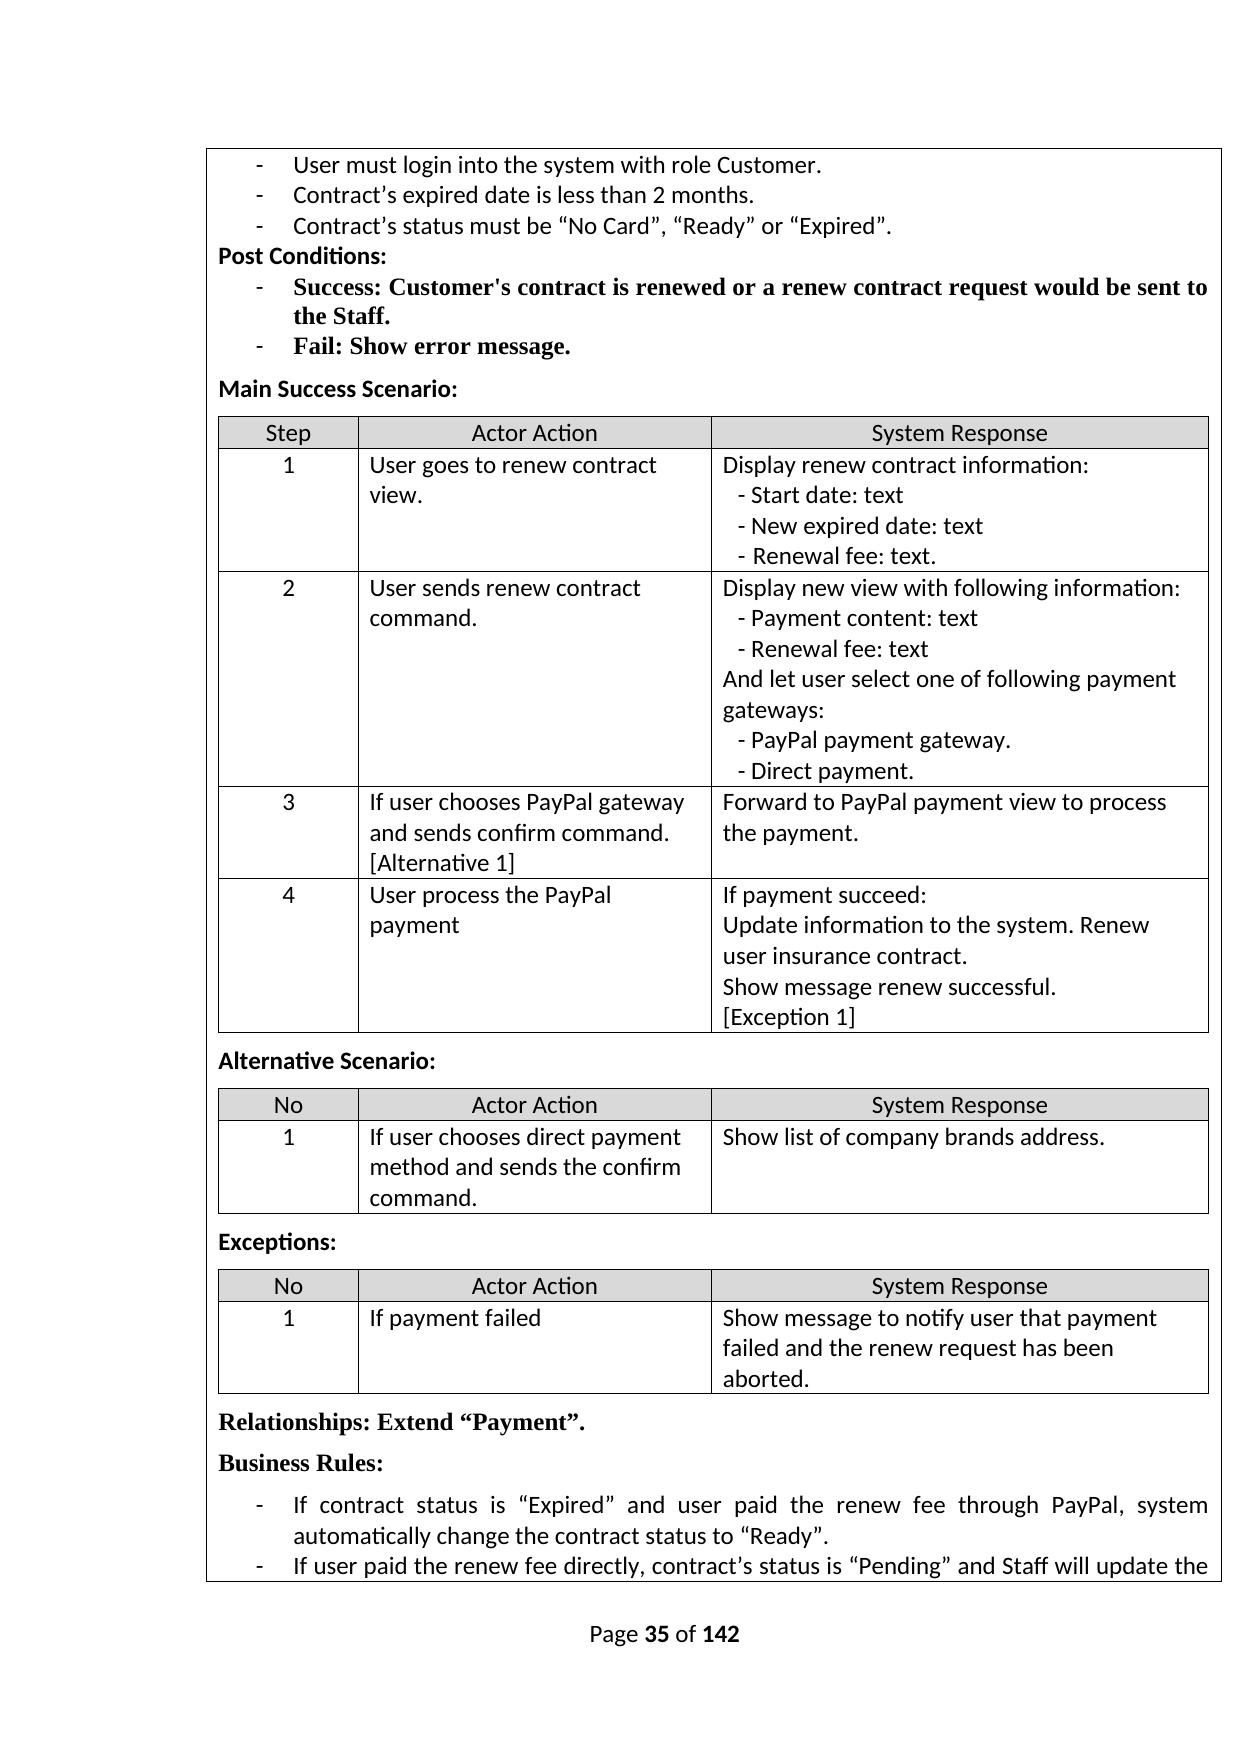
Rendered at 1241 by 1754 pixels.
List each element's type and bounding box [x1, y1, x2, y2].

table_cell [207, 149, 1221, 1581]
